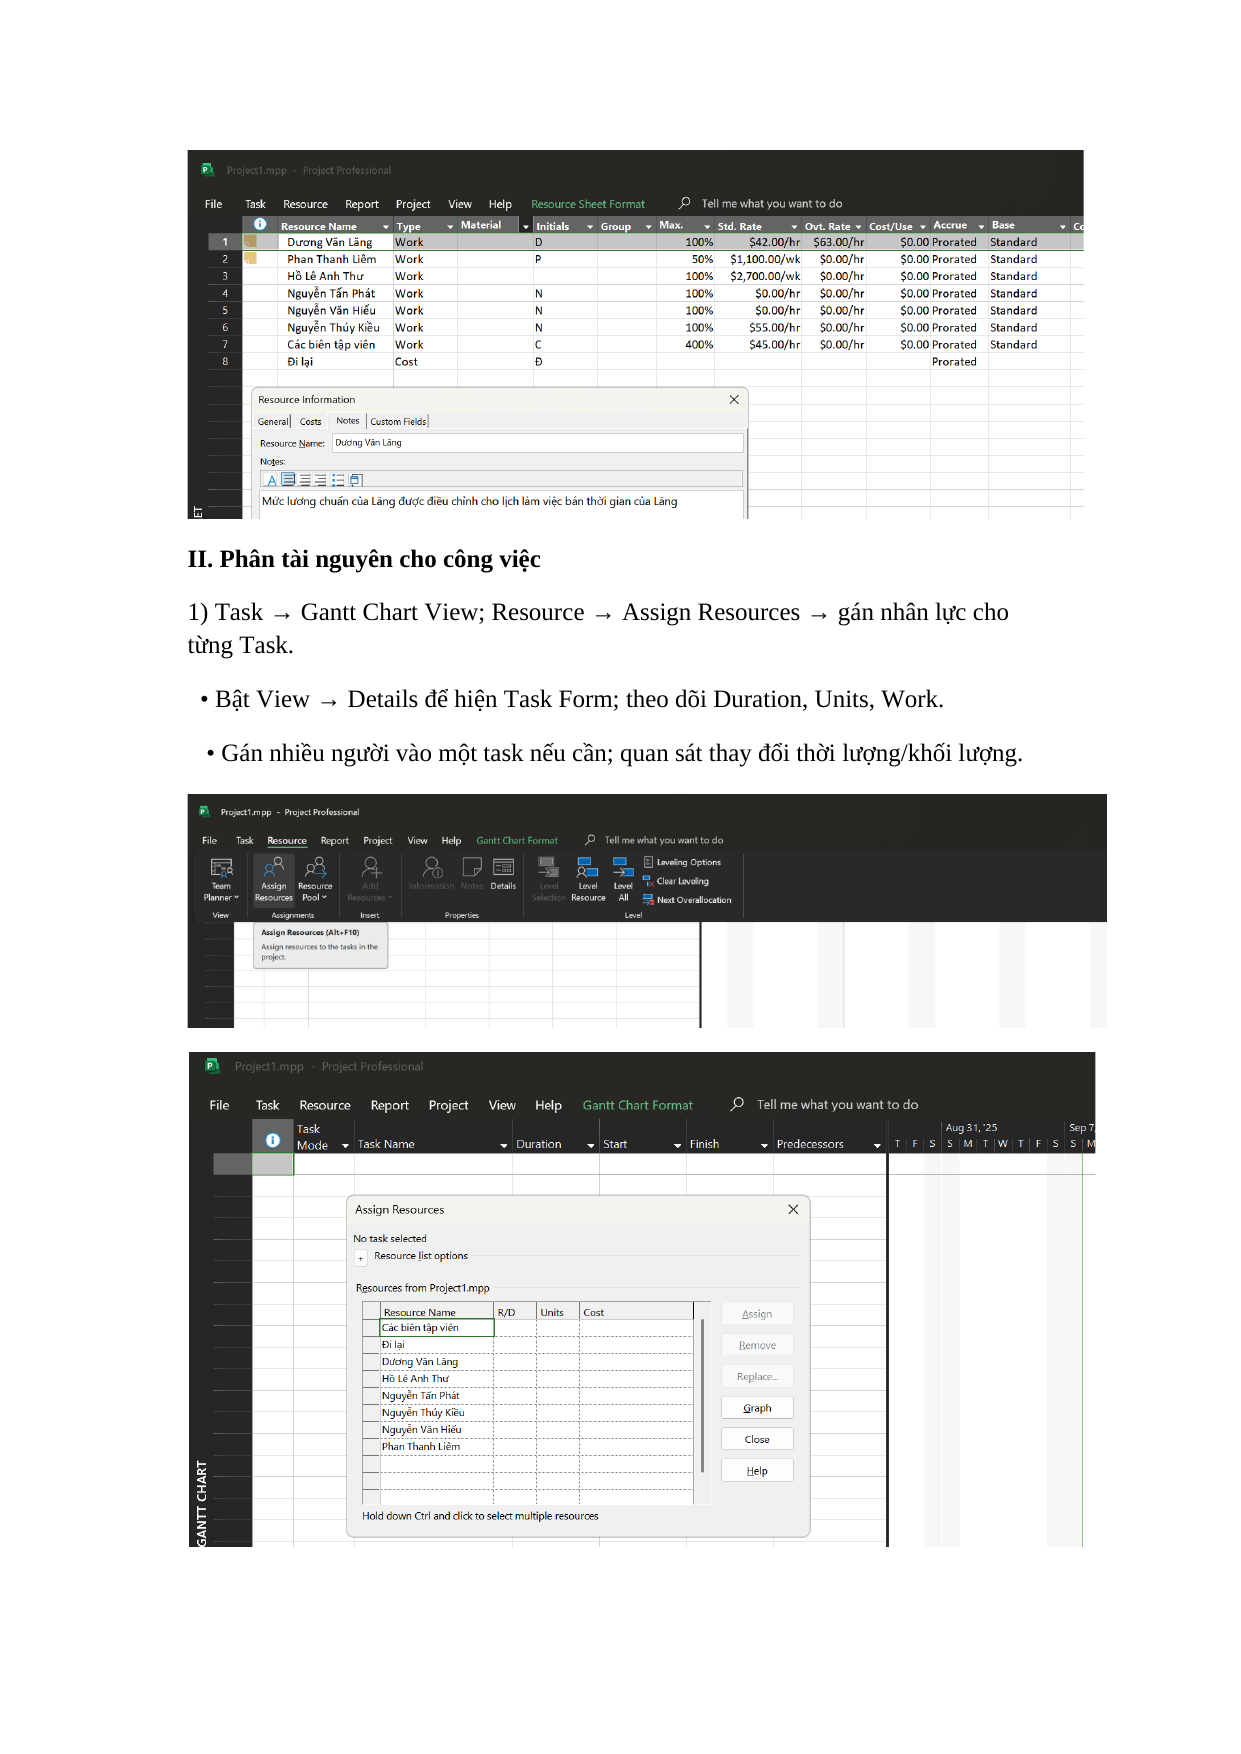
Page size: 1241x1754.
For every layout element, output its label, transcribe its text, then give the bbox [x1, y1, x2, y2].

text 1) Task → Gantt Chart View; Resource → Assign Resources → gán nhân lực cho từng Task. [187, 597, 1053, 659]
text • Bật View → Details để hiện Task Form; theo dõi Duration, Units, Work. [187, 684, 1053, 713]
picture [187, 150, 1084, 519]
text • Gán nhiều người vào một task nếu cần; quan sát thay đổi thời lượng/khối lượng. [187, 738, 1053, 767]
picture [187, 794, 1107, 1028]
text II. Phân tài nguyên cho công việc [187, 544, 1053, 572]
picture [189, 1052, 1096, 1547]
